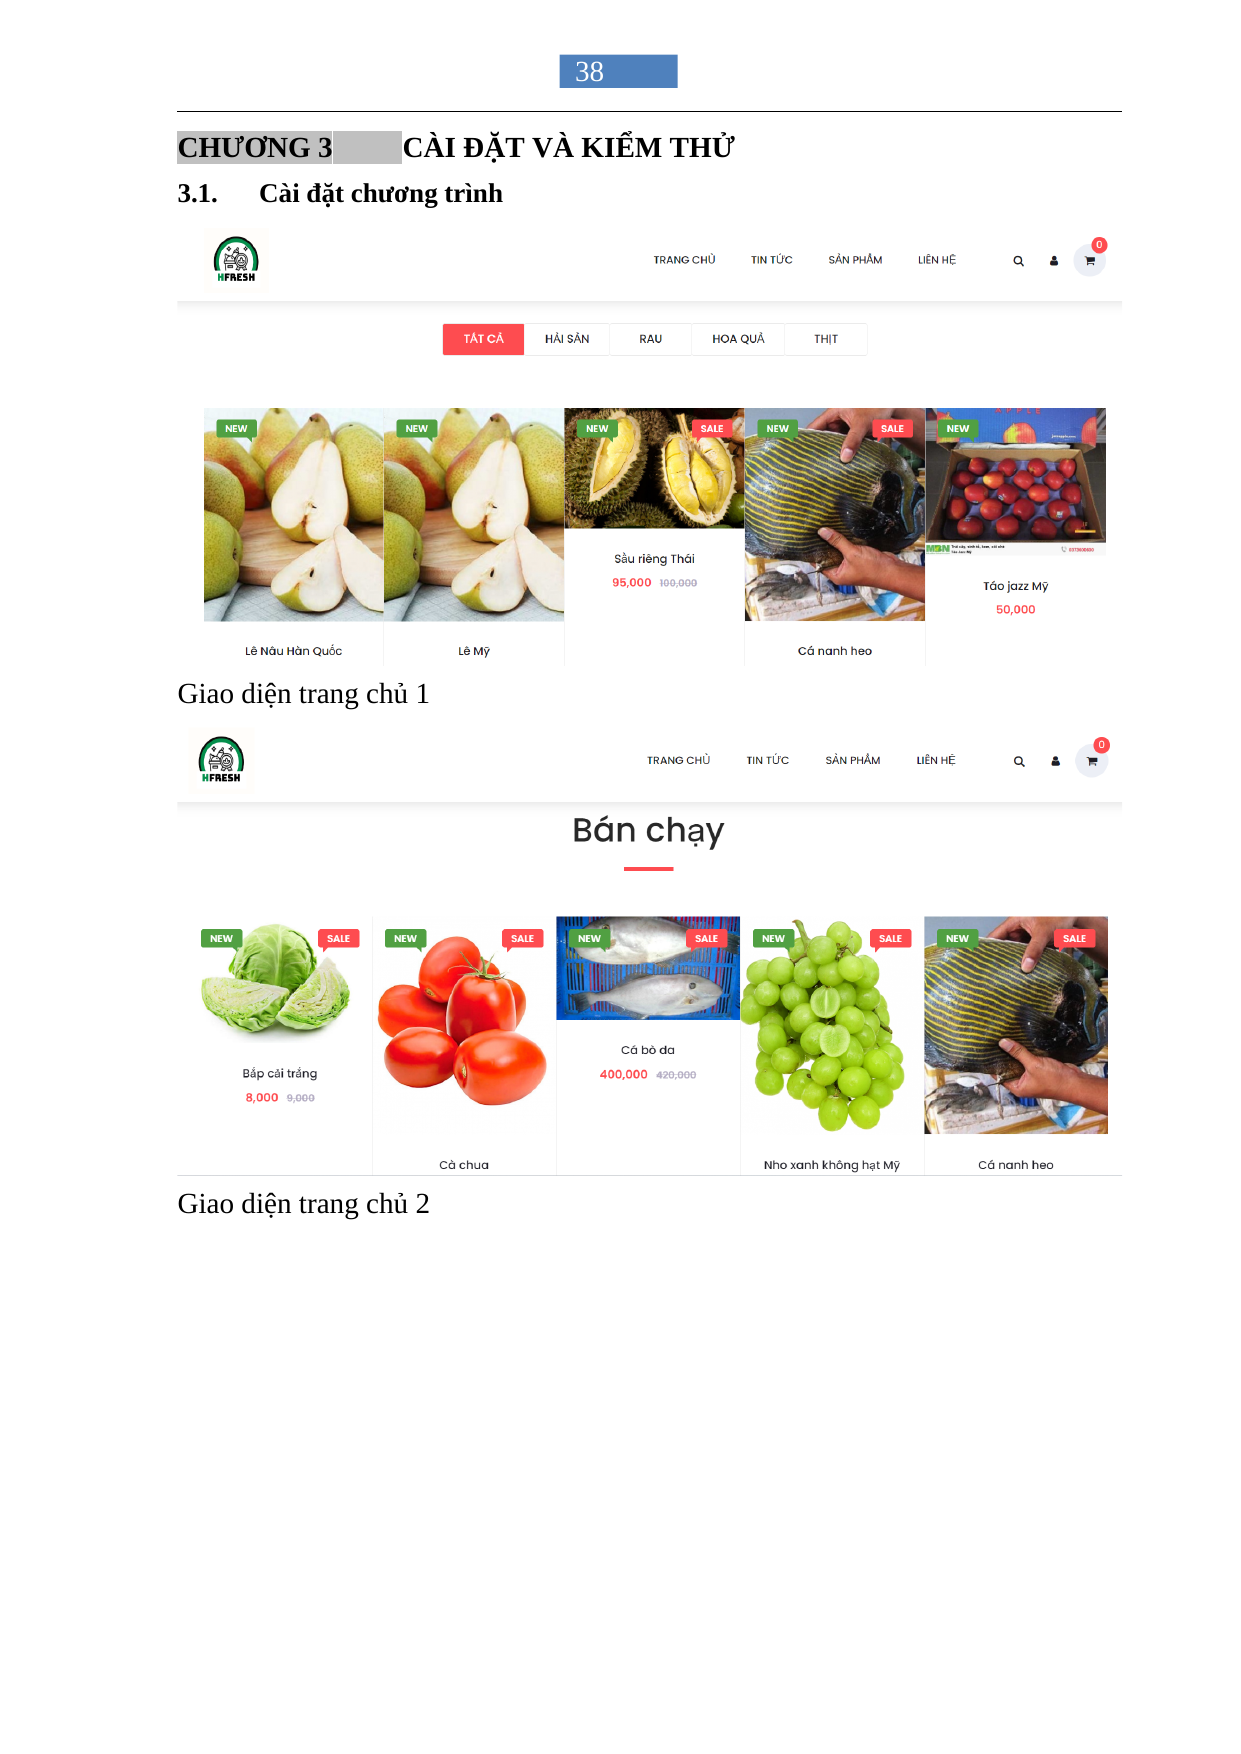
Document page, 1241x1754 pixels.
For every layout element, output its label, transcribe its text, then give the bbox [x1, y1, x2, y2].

picture [177, 719, 1123, 1176]
text Giao diện trang chủ 2 [177, 1186, 1122, 1219]
text Giao diện trang chủ 1 [177, 676, 1122, 709]
subtitle CÀI ĐẶT VÀ KIỂM THỬ [402, 131, 1122, 164]
picture [177, 220, 1123, 666]
subtitle Cài đặt chương trình [177, 177, 1122, 208]
